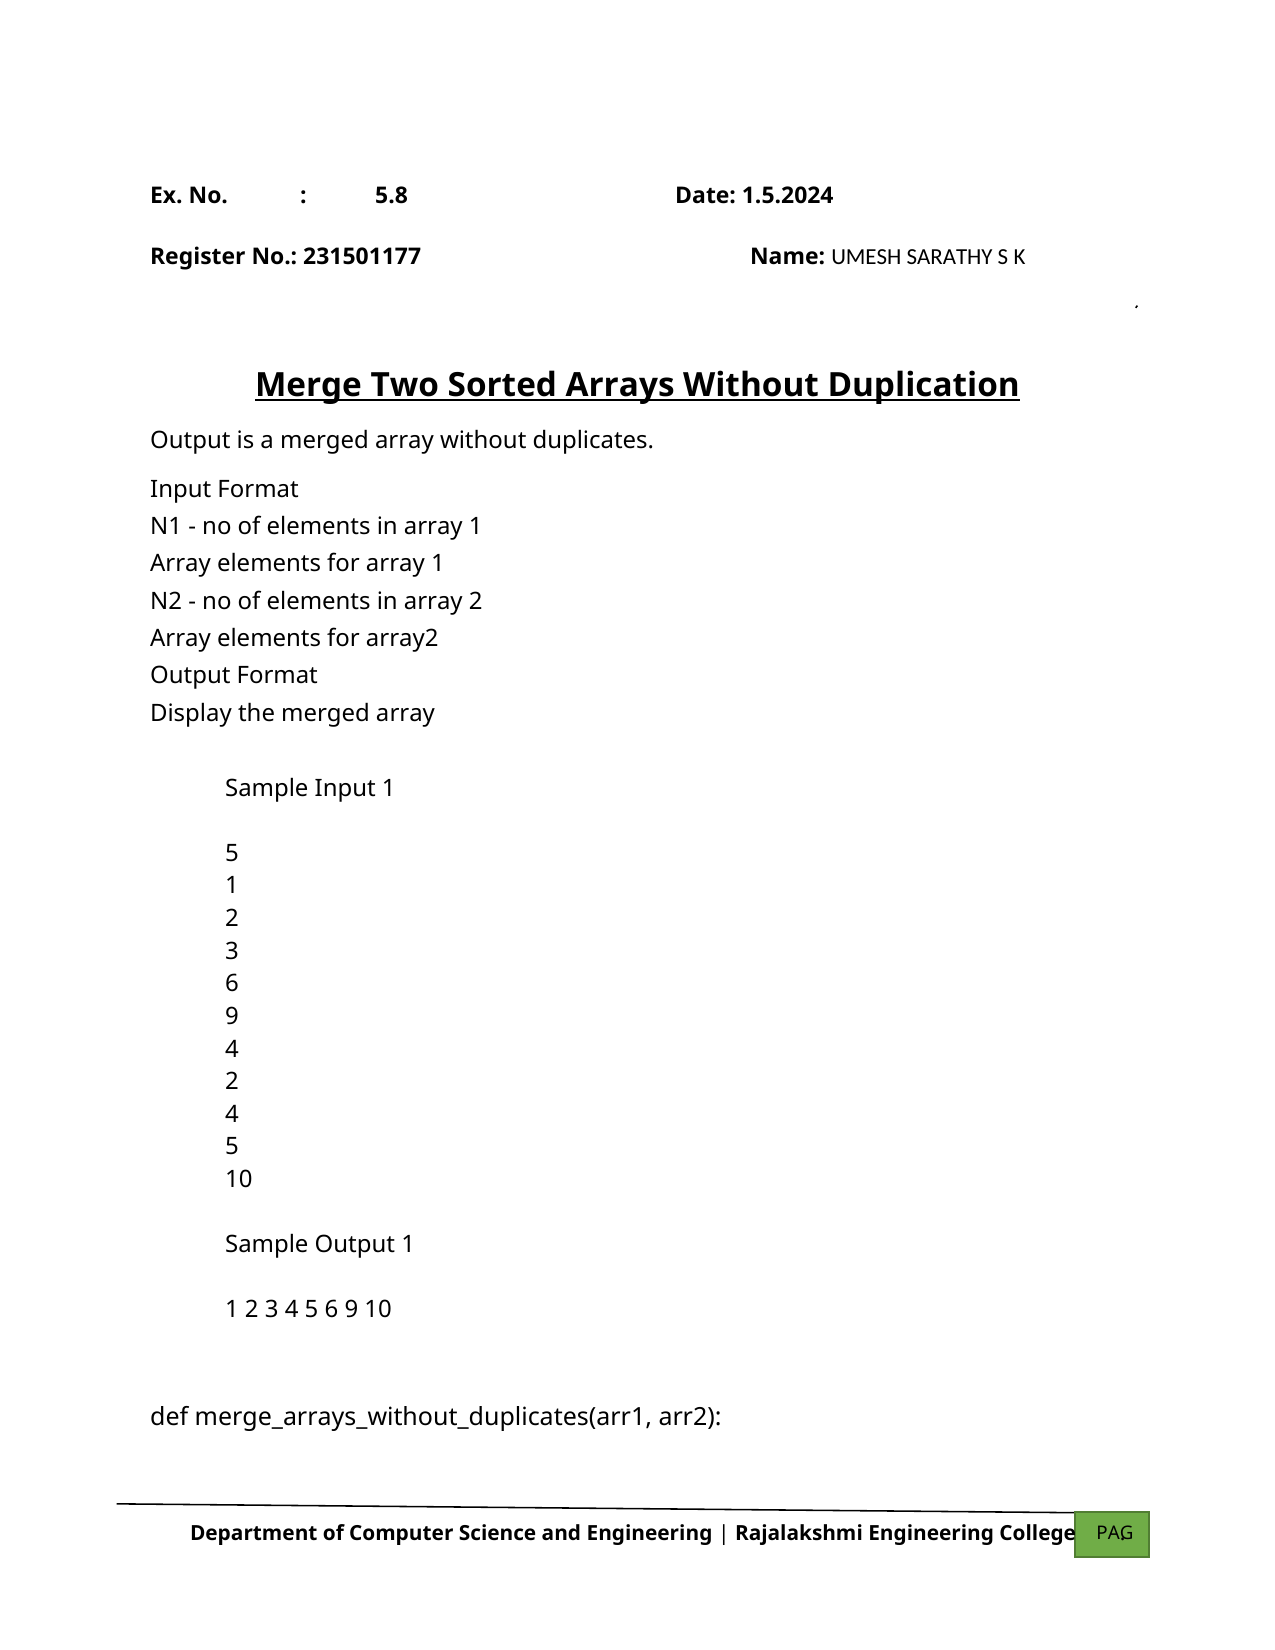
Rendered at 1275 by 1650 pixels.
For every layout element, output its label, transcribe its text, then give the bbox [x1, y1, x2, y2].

text Sample Output 1 [225, 1227, 1125, 1259]
text 1 [225, 868, 1125, 901]
text 9 [225, 999, 1125, 1031]
text Input Format [150, 471, 1125, 504]
text 2 [225, 1064, 1125, 1097]
text Ex. No. : 5.8 Date: 1.5.2024 [150, 179, 1125, 210]
text 4 [225, 1031, 1125, 1064]
text Output is a merged array without duplicates. [150, 422, 1125, 455]
text 10 [225, 1162, 1125, 1194]
text 5 [225, 1129, 1125, 1162]
text Array elements for array2 [150, 621, 1125, 653]
text 1 2 3 4 5 6 9 10 [150, 1292, 1125, 1325]
text N2 - no of elements in array 2 [150, 583, 1125, 616]
text 5 [225, 836, 1125, 868]
text Register No.: 231501177 Name: UMESH SARATHY S K [150, 239, 1125, 271]
text Display the merged array [150, 696, 1125, 728]
text 2 [225, 901, 1125, 933]
text Merge Two Sorted Arrays Without Duplication [150, 360, 1125, 406]
text def merge_arrays_without_duplicates(arr1, arr2): [150, 1399, 1125, 1433]
text 4 [225, 1097, 1125, 1129]
text Output Format [150, 658, 1125, 691]
text 3 [225, 933, 1125, 966]
text Sample Input 1 [225, 771, 1125, 803]
text 6 [225, 966, 1125, 999]
text Array elements for array 1 [150, 546, 1125, 579]
text N1 - no of elements in array 1 [150, 509, 1125, 541]
